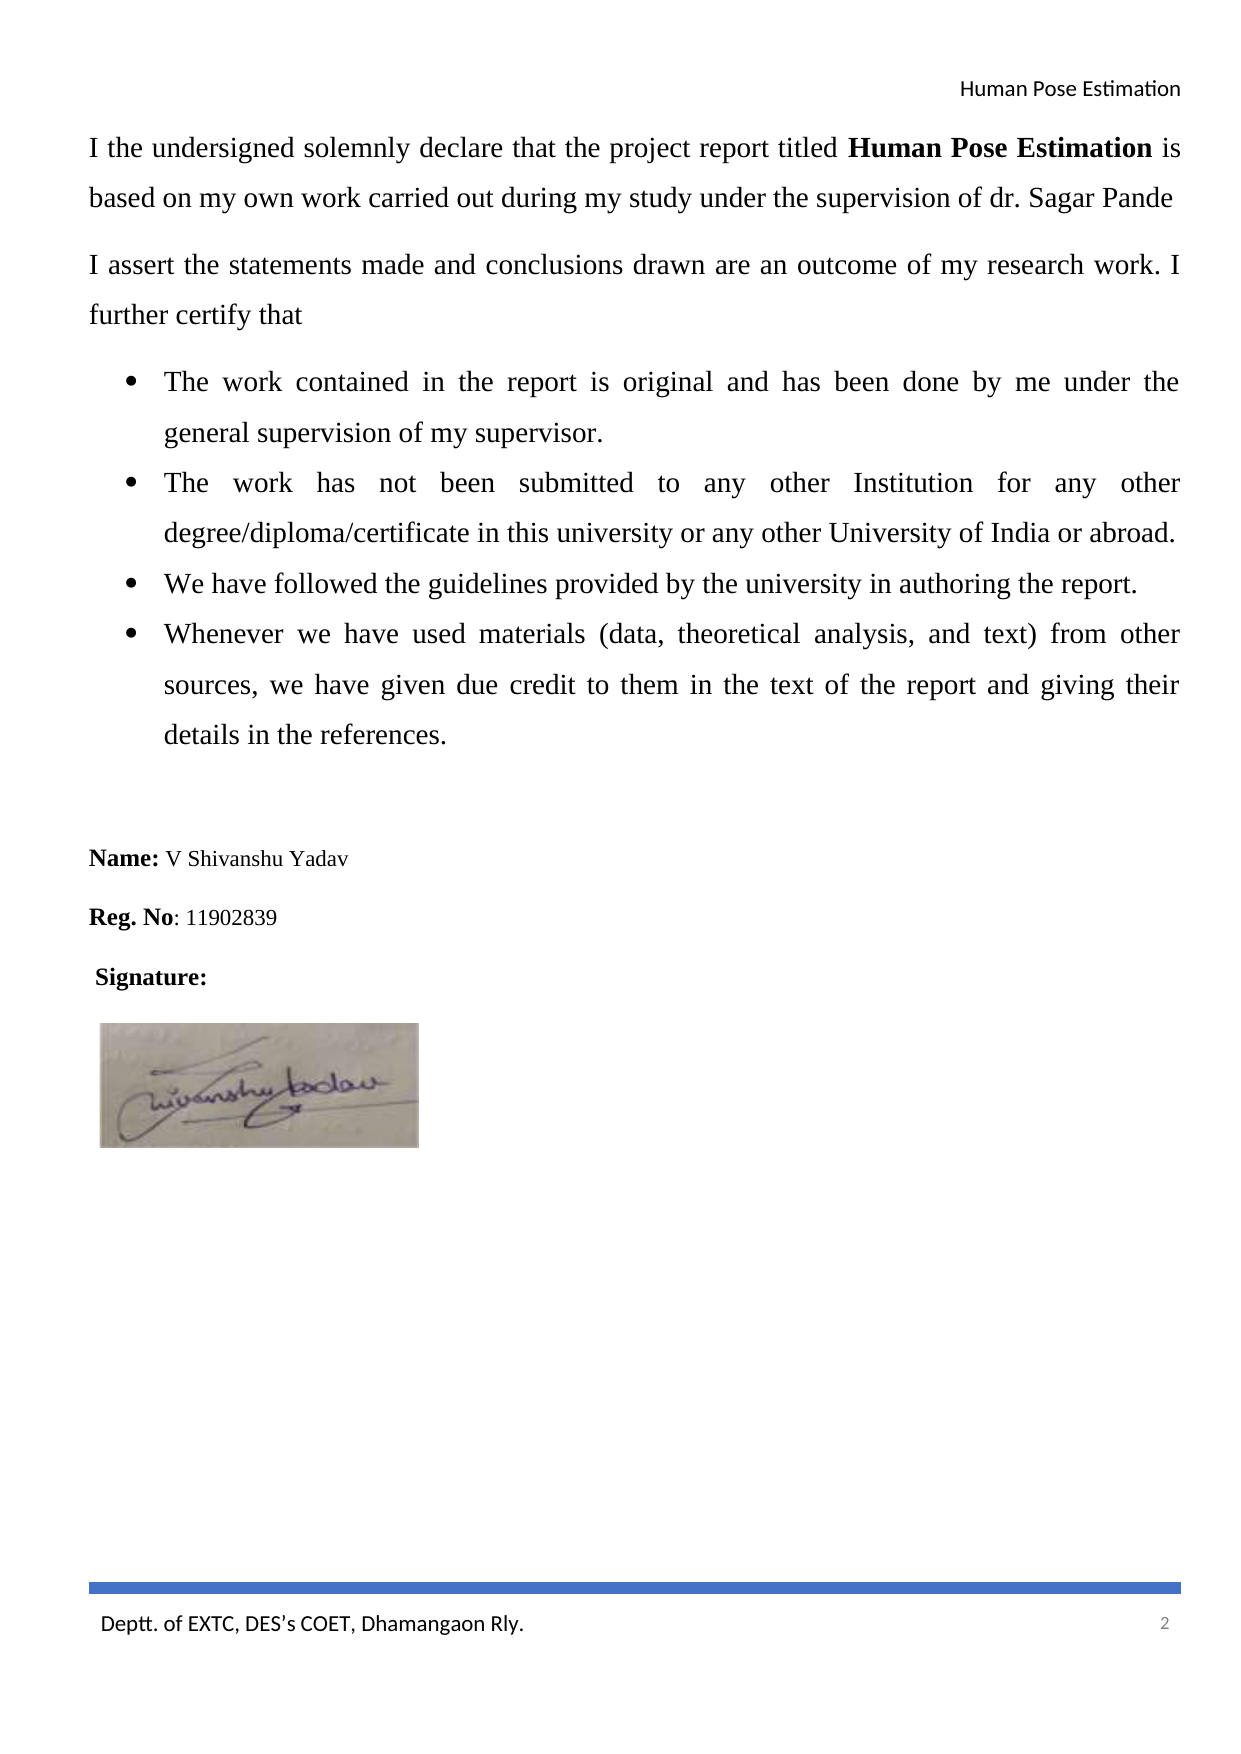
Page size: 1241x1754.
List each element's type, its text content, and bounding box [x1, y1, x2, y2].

text I the undersigned solemnly declare that the project report titled Human Pose Estimation is based on my own work carried out during my study under the supervision of dr. Sagar Pande [89, 130, 1181, 214]
list Whenever we have used materials (data, theoretical analysis, and text) from other sources, we have given due credit to them in the text of the report and giving their details in the references. [126, 616, 1181, 751]
picture [98, 1022, 420, 1149]
text Reg. No: 11902839 [89, 902, 1181, 931]
list We have followed the guidelines provided by the university in authoring the report. [126, 566, 1181, 599]
list The work has not been submitted to any other Institution for any other degree/diploma/certificate in this university or any other University of India or abroad. [126, 465, 1181, 549]
text Name: V Shivanshu Yadav [89, 843, 1181, 871]
list The work contained in the report is original and has been done by me under the general supervision of my supervisor. [126, 364, 1181, 448]
text Signature: [89, 962, 1181, 991]
text I assert the statements made and conclusions drawn are an outcome of my research work. I further certify that [89, 247, 1181, 331]
